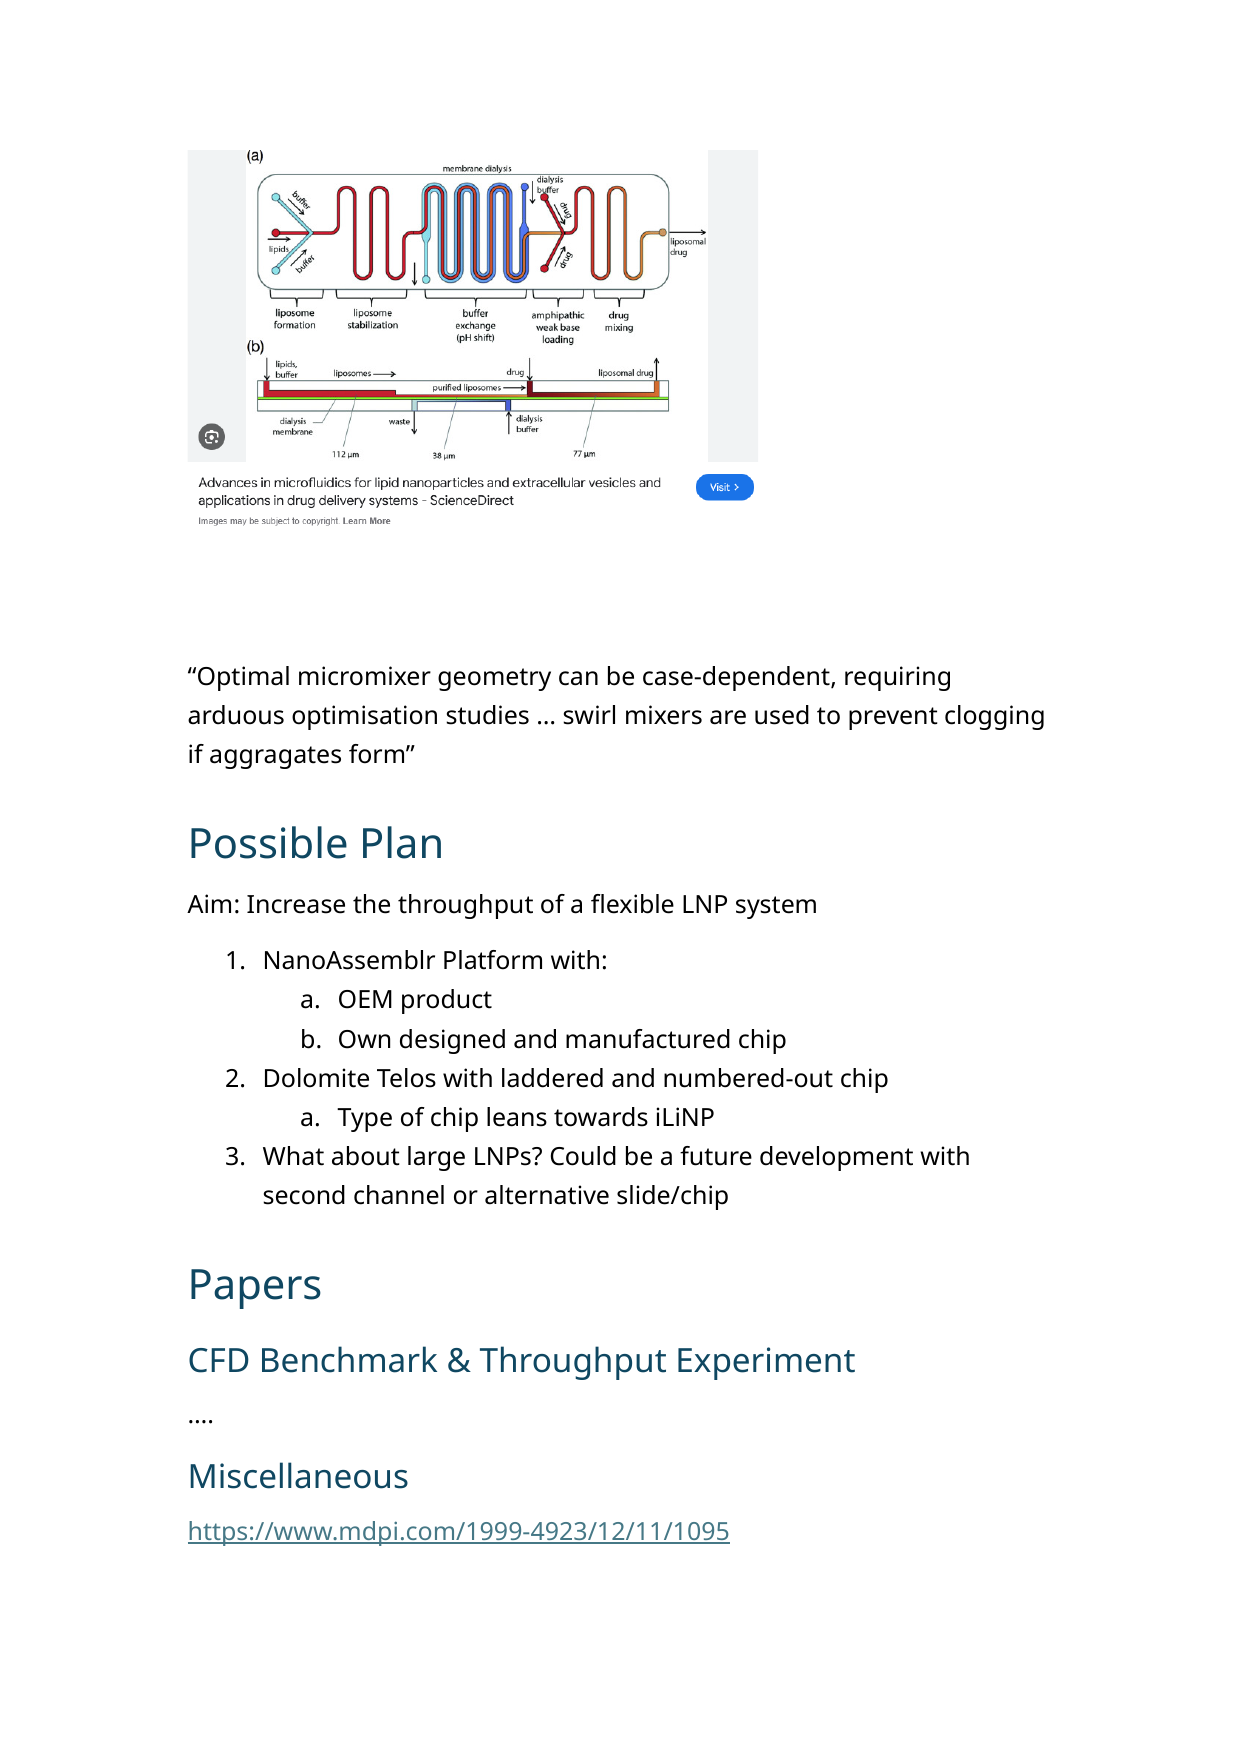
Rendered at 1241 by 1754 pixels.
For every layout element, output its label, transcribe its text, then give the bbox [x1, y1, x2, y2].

list Type of chip leans towards iLiNP [300, 1100, 1053, 1134]
picture [187, 150, 759, 526]
text Aim: Increase the throughput of a flexible LNP system [187, 887, 1053, 921]
subtitle Possible Plan [187, 814, 1053, 870]
subtitle Papers [187, 1255, 1053, 1311]
text …. [187, 1397, 1053, 1431]
list What about large LNPs? Could be a future development with second channel or alternative slide/chip [225, 1139, 1053, 1212]
text “Optimal micromixer geometry can be case-dependent, requiring arduous optimisation studies … swirl mixers are used to prevent clogging if aggragates form” [187, 659, 1053, 771]
list Own designed and manufactured chip [300, 1021, 1053, 1055]
list NanoAssemblr Platform with: [225, 943, 1053, 977]
list OEM product [300, 982, 1053, 1016]
text https://www.mdpi.com/1999-4923/12/11/1095 [187, 1513, 1053, 1547]
subtitle CFD Benchmark & Throughput Experiment [187, 1337, 1053, 1382]
list Dolomite Telos with laddered and numbered-out chip [225, 1061, 1053, 1094]
subtitle Miscellaneous [187, 1453, 1053, 1498]
